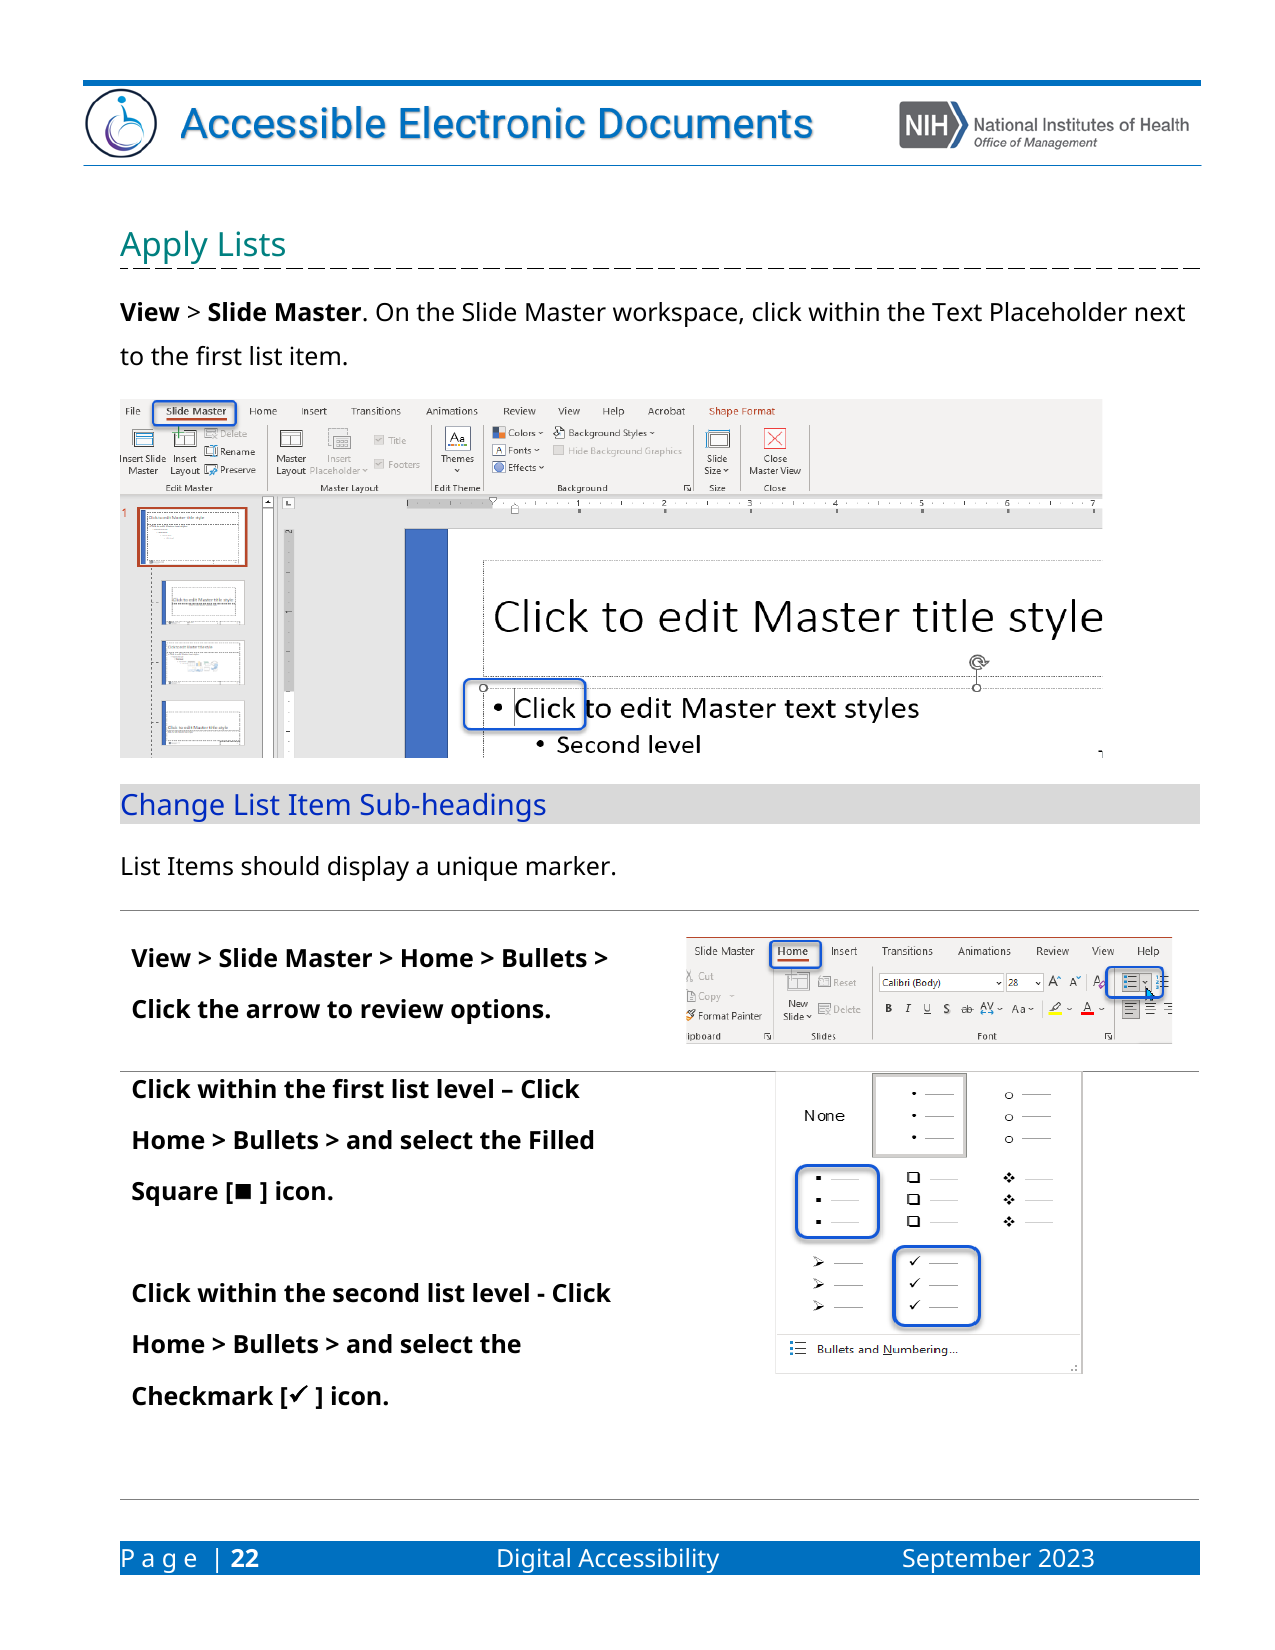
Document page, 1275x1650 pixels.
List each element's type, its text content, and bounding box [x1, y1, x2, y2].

picture [75, 75, 1210, 171]
text View > Slide Master. On the Slide Master workspace, click within the Text Placeholder next to the first list item. [120, 294, 1200, 373]
subtitle Change List Item Sub-headings [120, 784, 1200, 824]
subtitle Apply Lists [120, 221, 1200, 269]
table_header [660, 911, 1199, 1071]
table_header View > Slide Master > Home > Bullets > Click the arrow to review options. [120, 911, 659, 1071]
text List Items should display a unique marker. [120, 849, 1200, 883]
picture [120, 399, 1103, 758]
table_cell [660, 1072, 1199, 1499]
picture [775, 1071, 1083, 1374]
picture [686, 937, 1173, 1044]
